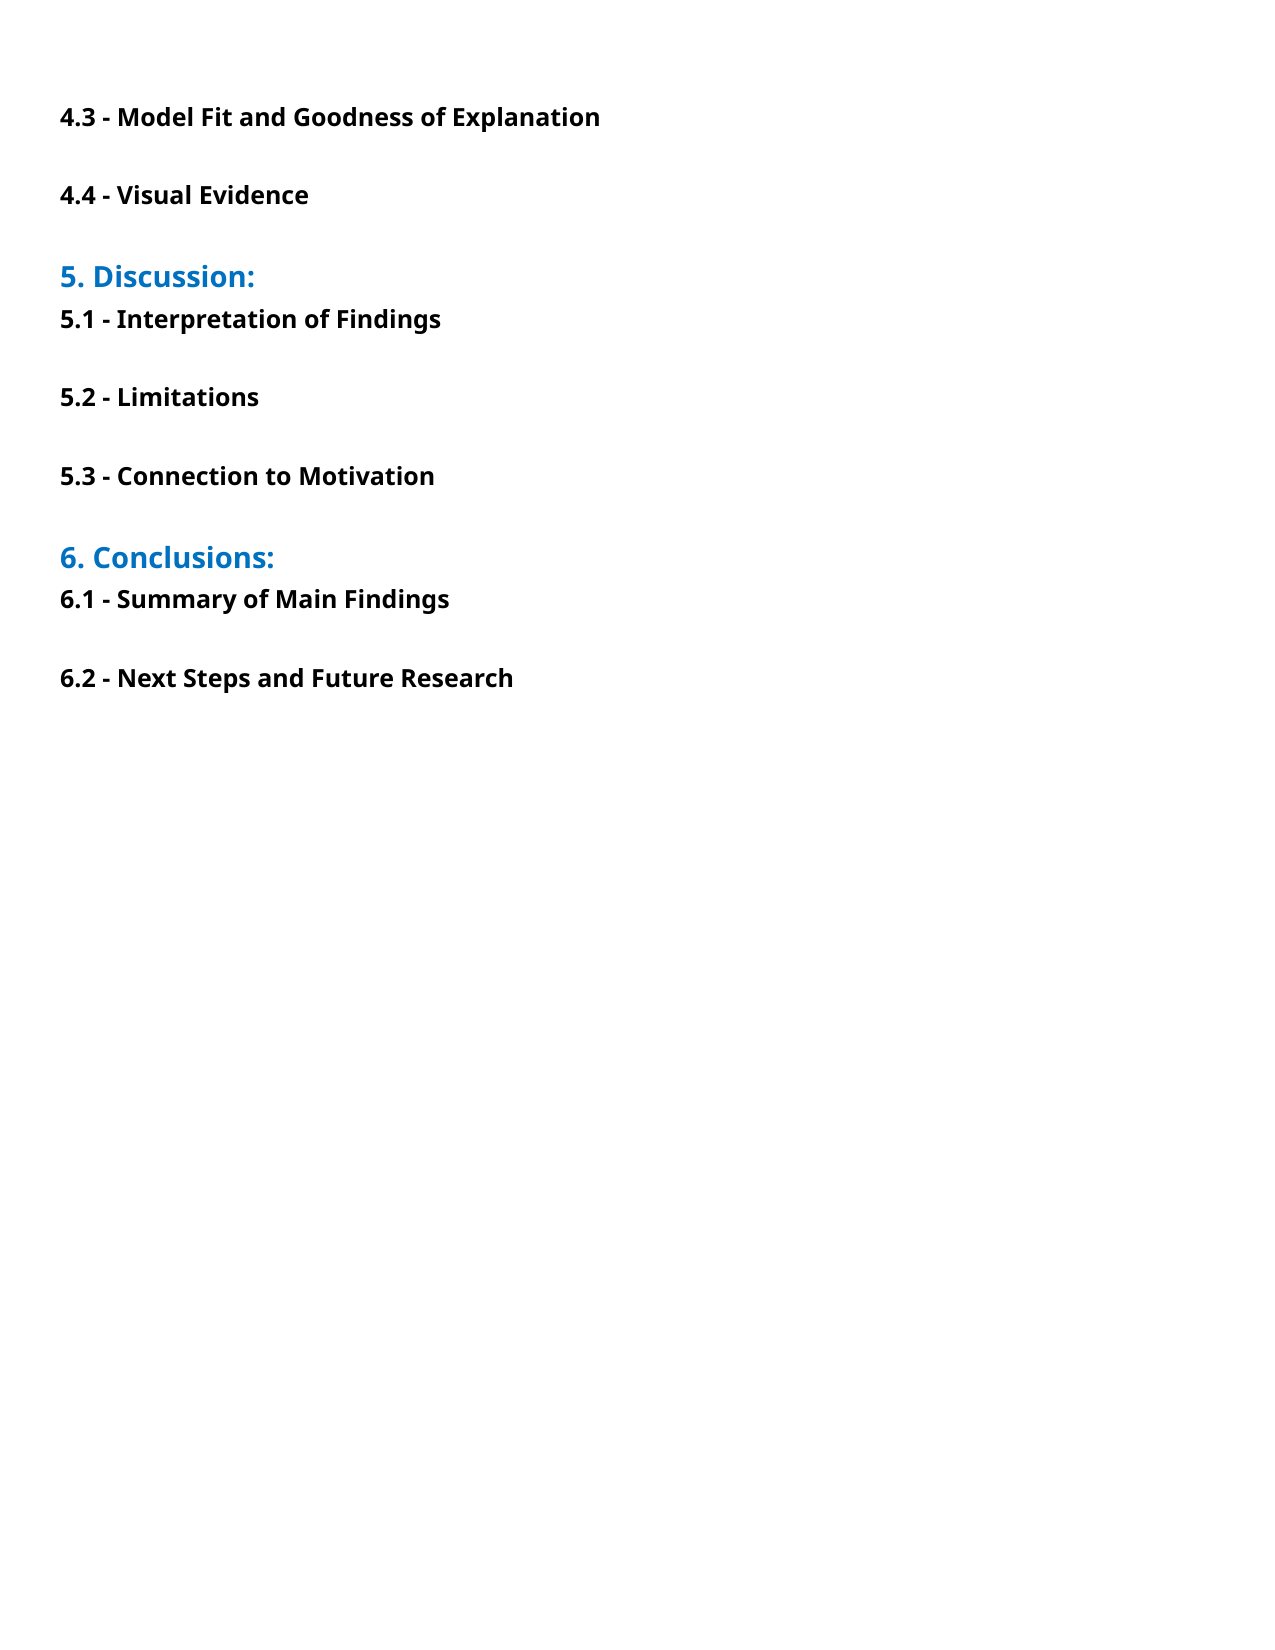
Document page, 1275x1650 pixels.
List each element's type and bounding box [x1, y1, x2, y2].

text [60, 60, 1215, 694]
